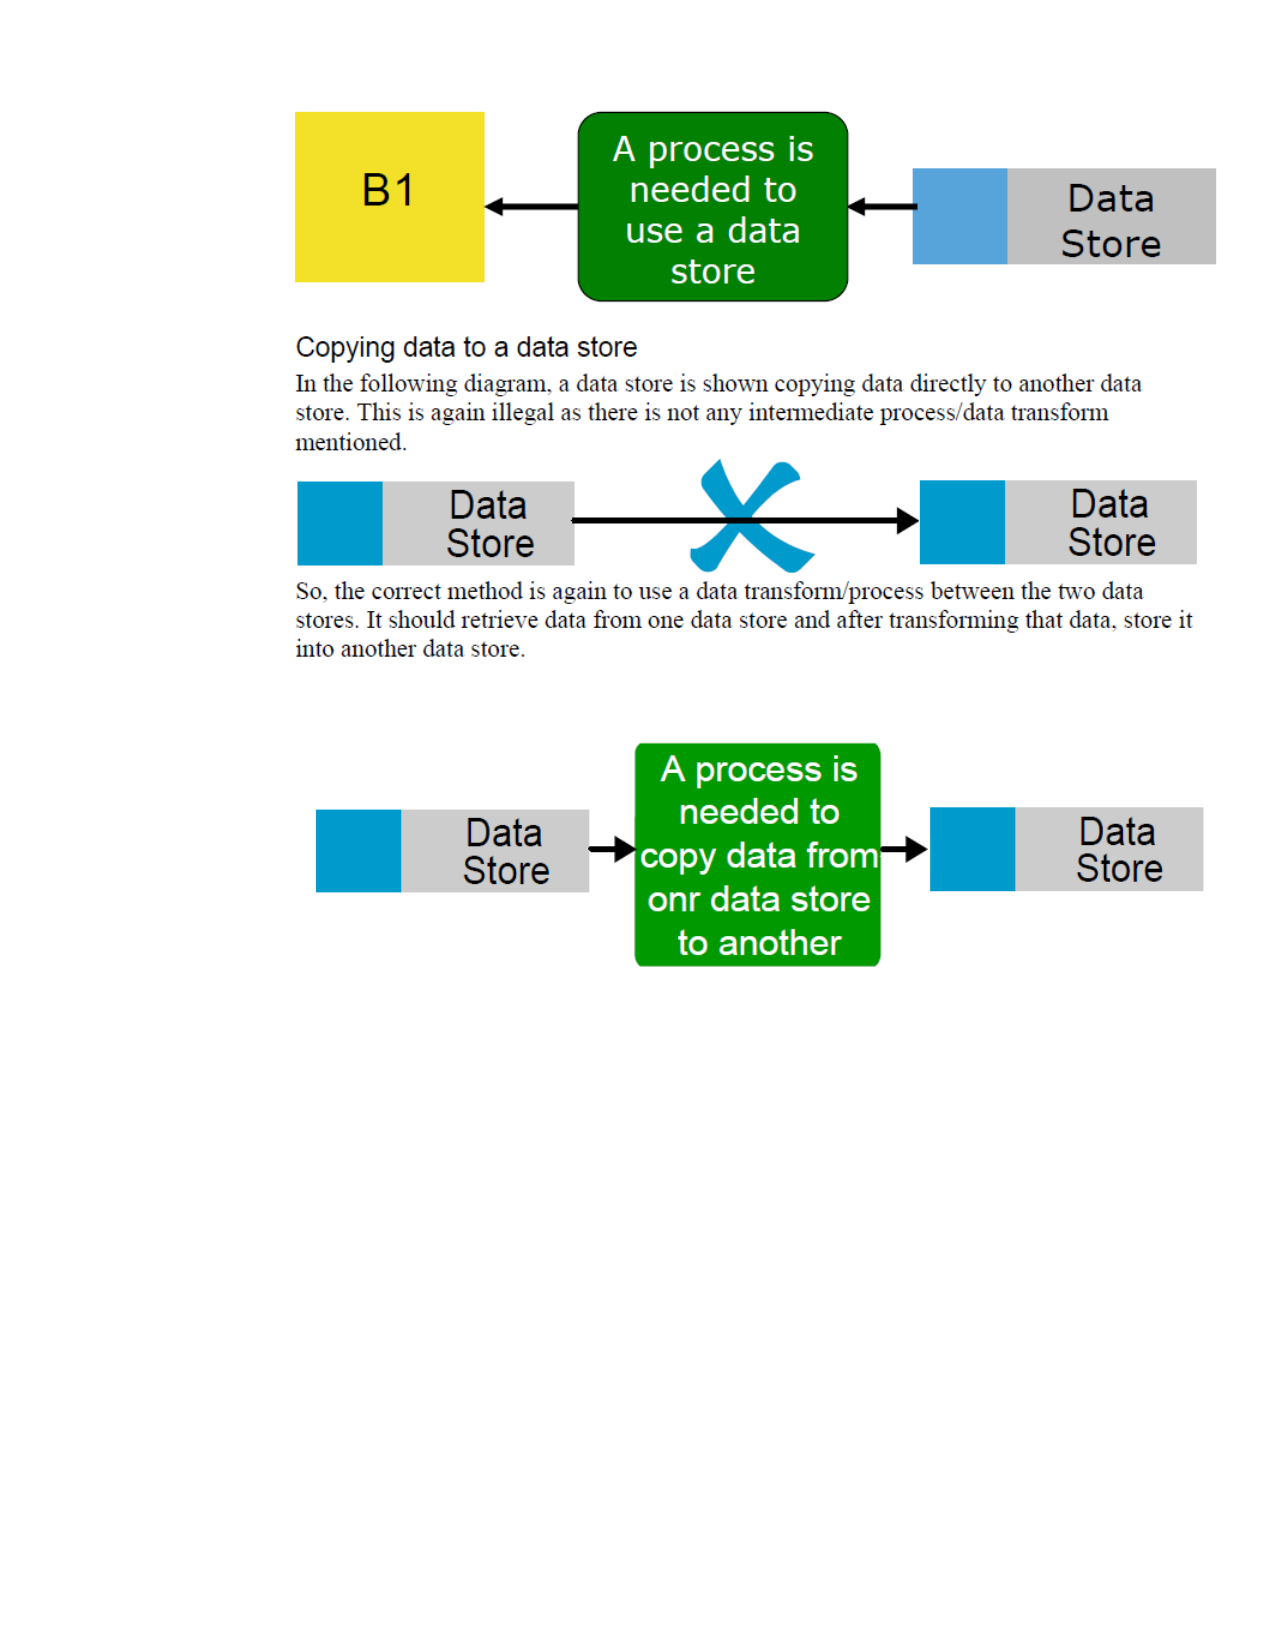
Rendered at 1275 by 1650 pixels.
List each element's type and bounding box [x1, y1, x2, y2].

picture [264, 70, 1239, 670]
picture [264, 688, 1239, 987]
